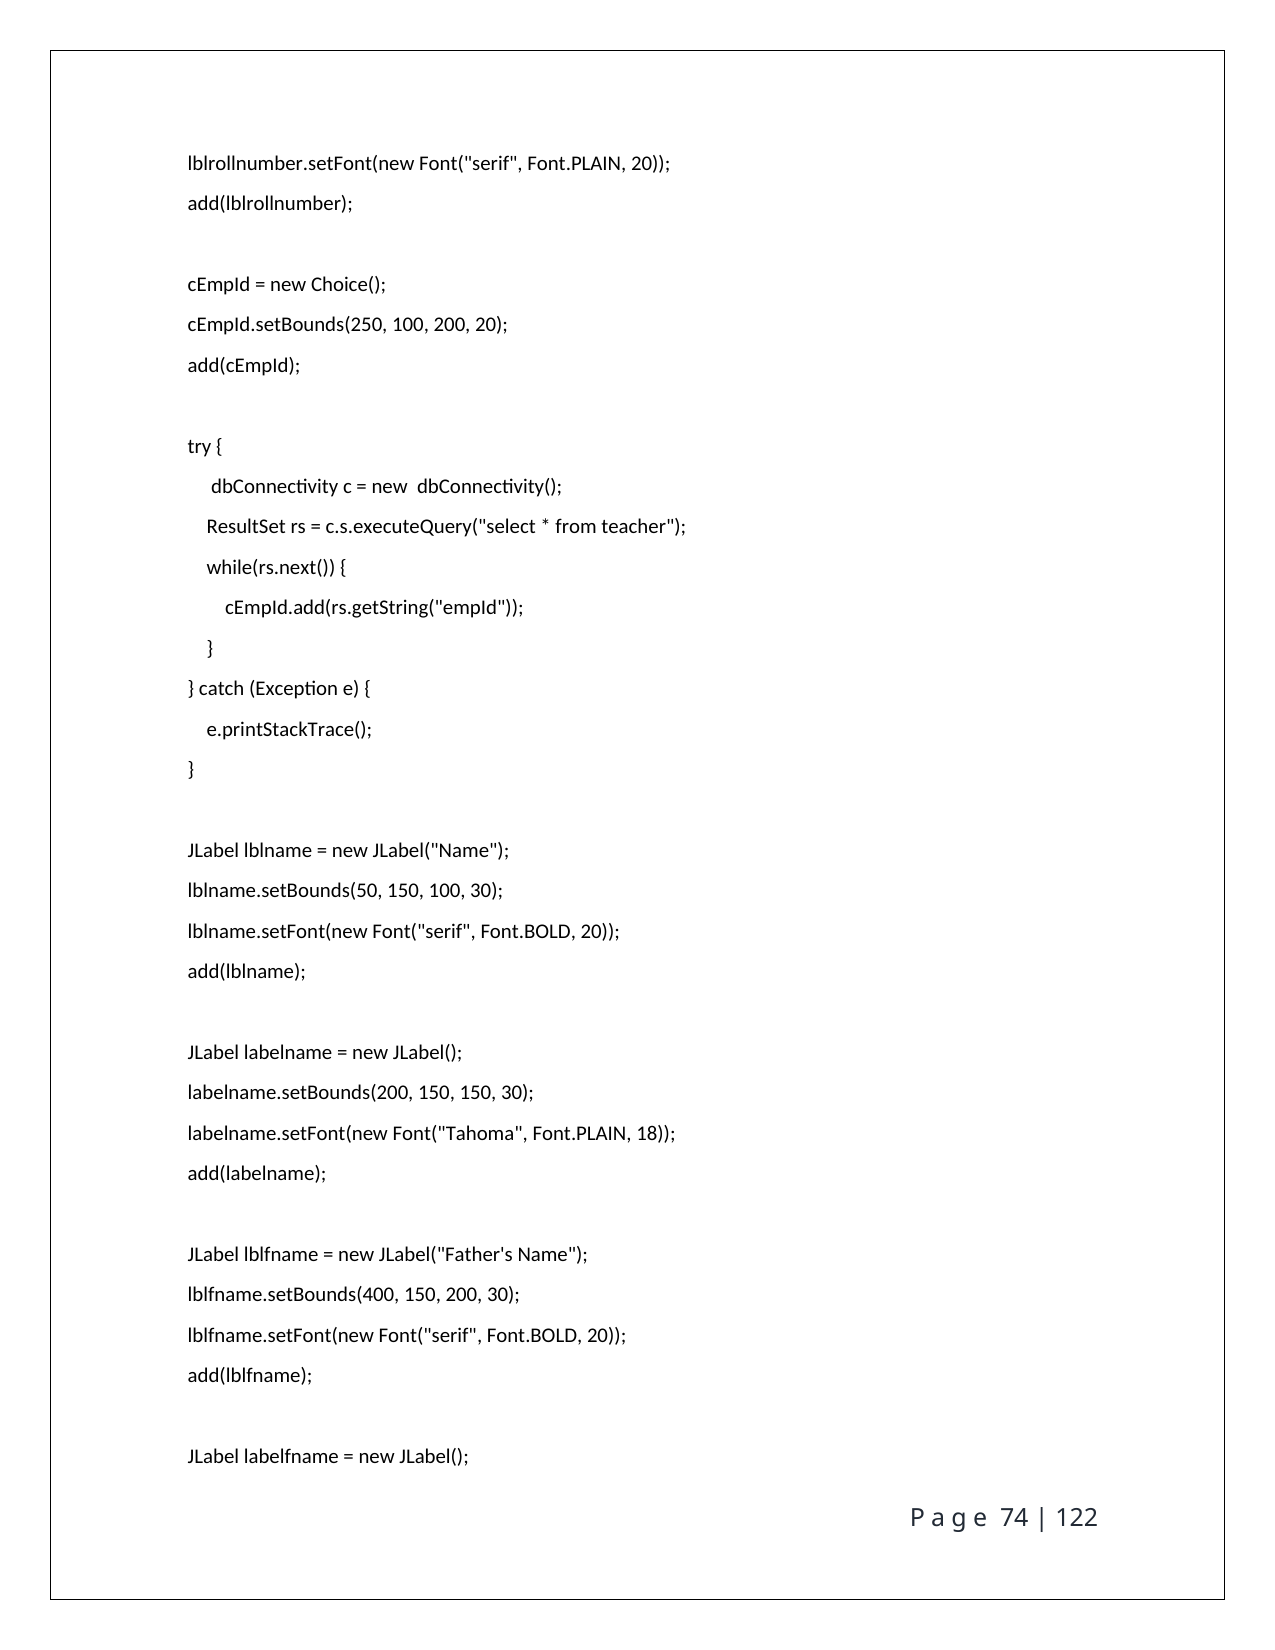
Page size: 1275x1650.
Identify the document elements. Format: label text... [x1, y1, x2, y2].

text labelname.setBounds(200, 150, 150, 30); [150, 1079, 1125, 1105]
text ResultSet rs = c.s.executeQuery("select * from teacher"); [150, 514, 1125, 539]
text cEmpId = new Choice(); [150, 271, 1125, 297]
text dbConnectivity c = new dbConnectivity(); [150, 473, 1125, 499]
text lblname.setFont(new Font("serif", Font.BOLD, 20)); [150, 918, 1125, 943]
text lblfname.setBounds(400, 150, 200, 30); [150, 1282, 1125, 1307]
text } [150, 756, 1125, 782]
text JLabel lblname = new JLabel("Name"); [150, 837, 1125, 862]
text } catch (Exception e) { [150, 675, 1125, 701]
text JLabel labelfname = new JLabel(); [150, 1443, 1125, 1469]
text JLabel lblfname = new JLabel("Father's Name"); [150, 1241, 1125, 1267]
text labelname.setFont(new Font("Tahoma", Font.PLAIN, 18)); [150, 1120, 1125, 1145]
text lblname.setBounds(50, 150, 100, 30); [150, 877, 1125, 903]
text add(lblfname); [150, 1362, 1125, 1388]
text try { [150, 433, 1125, 458]
text } [150, 635, 1125, 660]
text lblfname.setFont(new Font("serif", Font.BOLD, 20)); [150, 1322, 1125, 1347]
text cEmpId.add(rs.getString("empId")); [150, 594, 1125, 620]
text cEmpId.setBounds(250, 100, 200, 20); [150, 312, 1125, 337]
text e.printStackTrace(); [150, 716, 1125, 741]
text lblrollnumber.setFont(new Font("serif", Font.PLAIN, 20)); [150, 150, 1125, 175]
text add(cEmpId); [150, 352, 1125, 377]
text JLabel labelname = new JLabel(); [150, 1039, 1125, 1064]
text add(lblrollnumber); [150, 190, 1125, 216]
text while(rs.next()) { [150, 554, 1125, 579]
text add(lblname); [150, 958, 1125, 984]
text add(labelname); [150, 1160, 1125, 1186]
